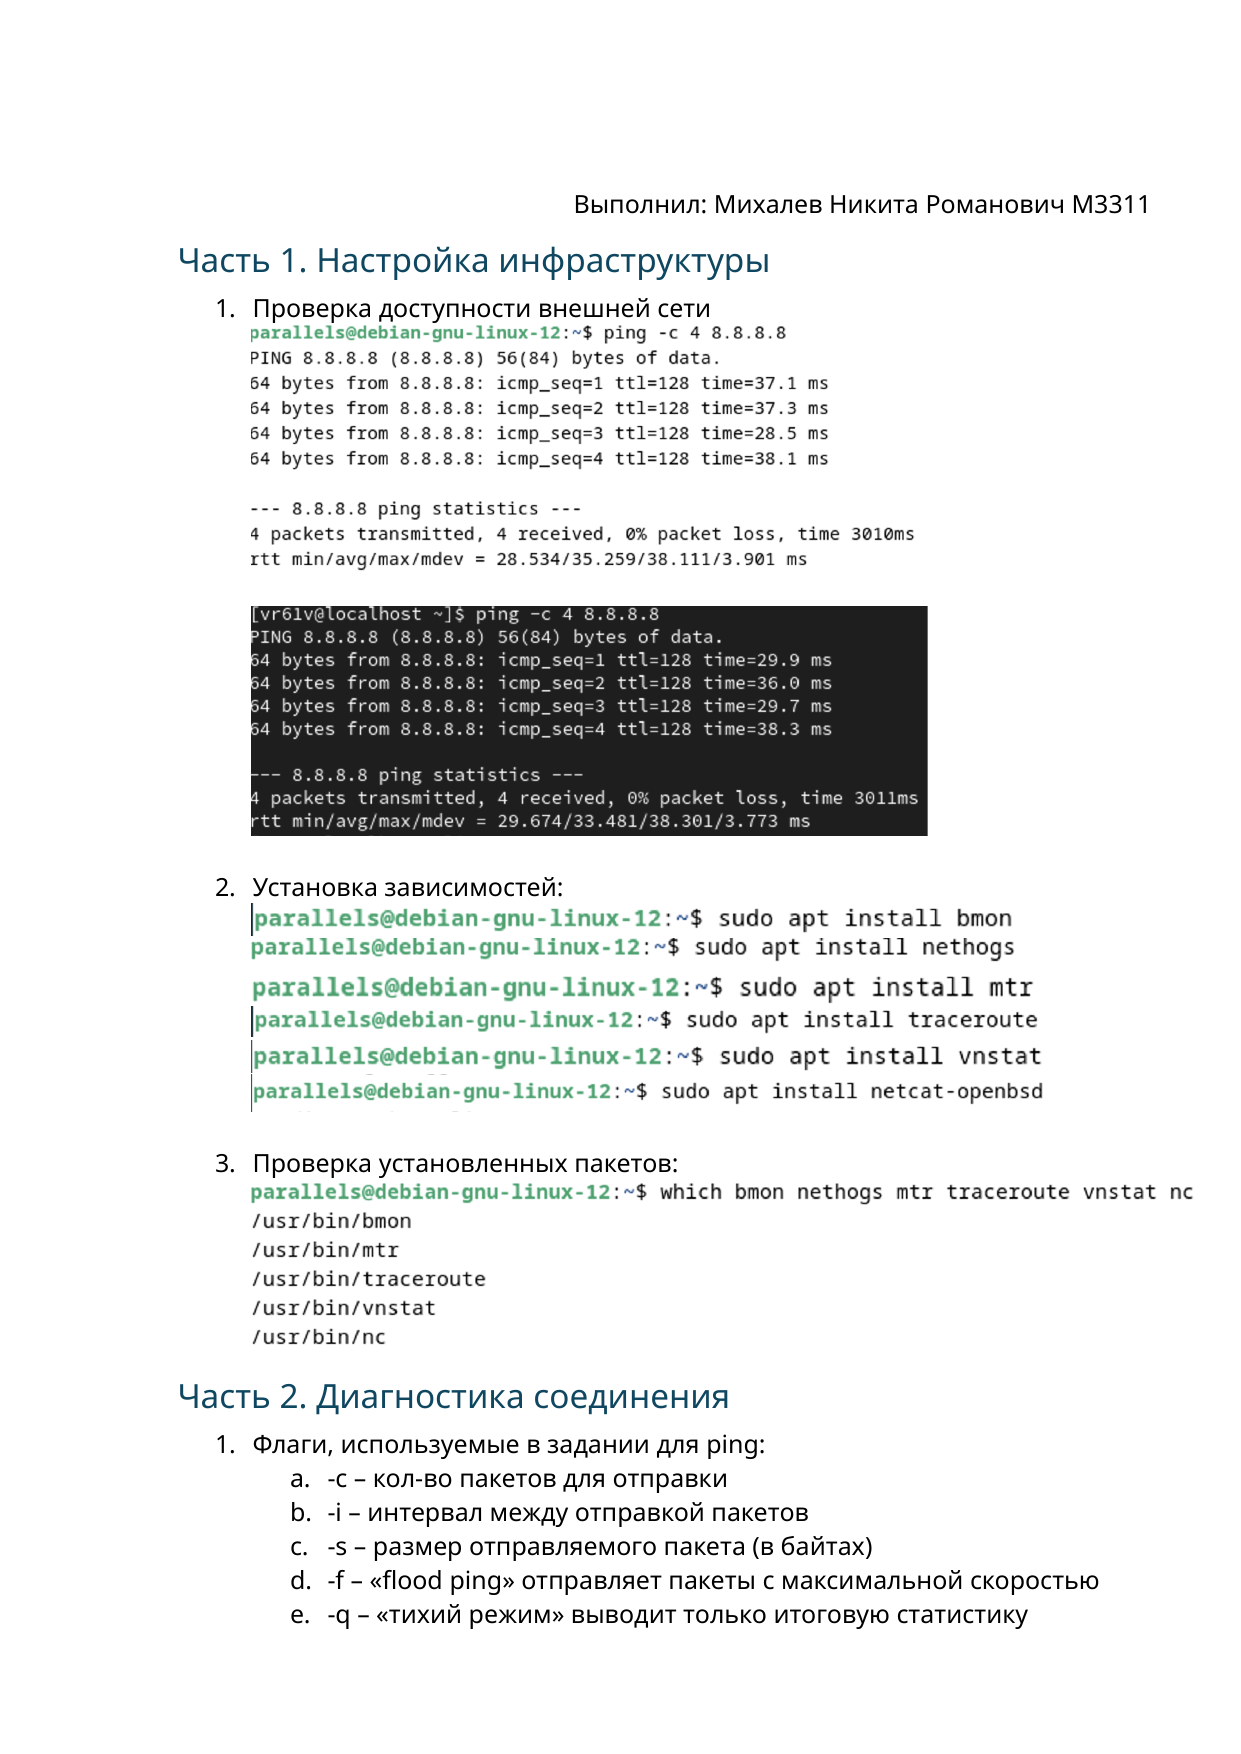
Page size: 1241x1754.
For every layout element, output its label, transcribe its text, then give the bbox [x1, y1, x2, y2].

list Флаги, используемые в задании для ping: [215, 1426, 1152, 1460]
picture [251, 972, 1061, 1004]
list -i – интервал между отправкой пакетов [290, 1494, 1152, 1528]
list -s – размер отправляемого пакета (в байтах) [290, 1528, 1152, 1562]
list Установка зависимостей: [215, 870, 1152, 904]
list Проверка доступности внешней сети [215, 291, 1152, 325]
subtitle Часть 2. Диагностика соединения [177, 1372, 1152, 1418]
picture [251, 903, 1056, 936]
picture [251, 606, 928, 836]
picture [251, 324, 938, 573]
list -q – «тихий режим» выводит только итоговую статистику [290, 1597, 1152, 1631]
list -f – «flood ping» отправляет пакеты с максимальной скоростью [290, 1562, 1152, 1597]
list -c – кол-во пакетов для отправки [290, 1460, 1152, 1494]
picture [251, 1074, 1061, 1112]
list Проверка установленных пакетов: [215, 1145, 1152, 1179]
picture [251, 938, 1053, 968]
subtitle Часть 1. Настройка инфраструктуры [177, 237, 1152, 282]
picture [251, 1040, 1061, 1073]
picture [251, 1006, 1061, 1037]
picture [251, 1179, 1226, 1356]
text Выполнил: Михалев Никита Романович М3311 [177, 186, 1152, 220]
